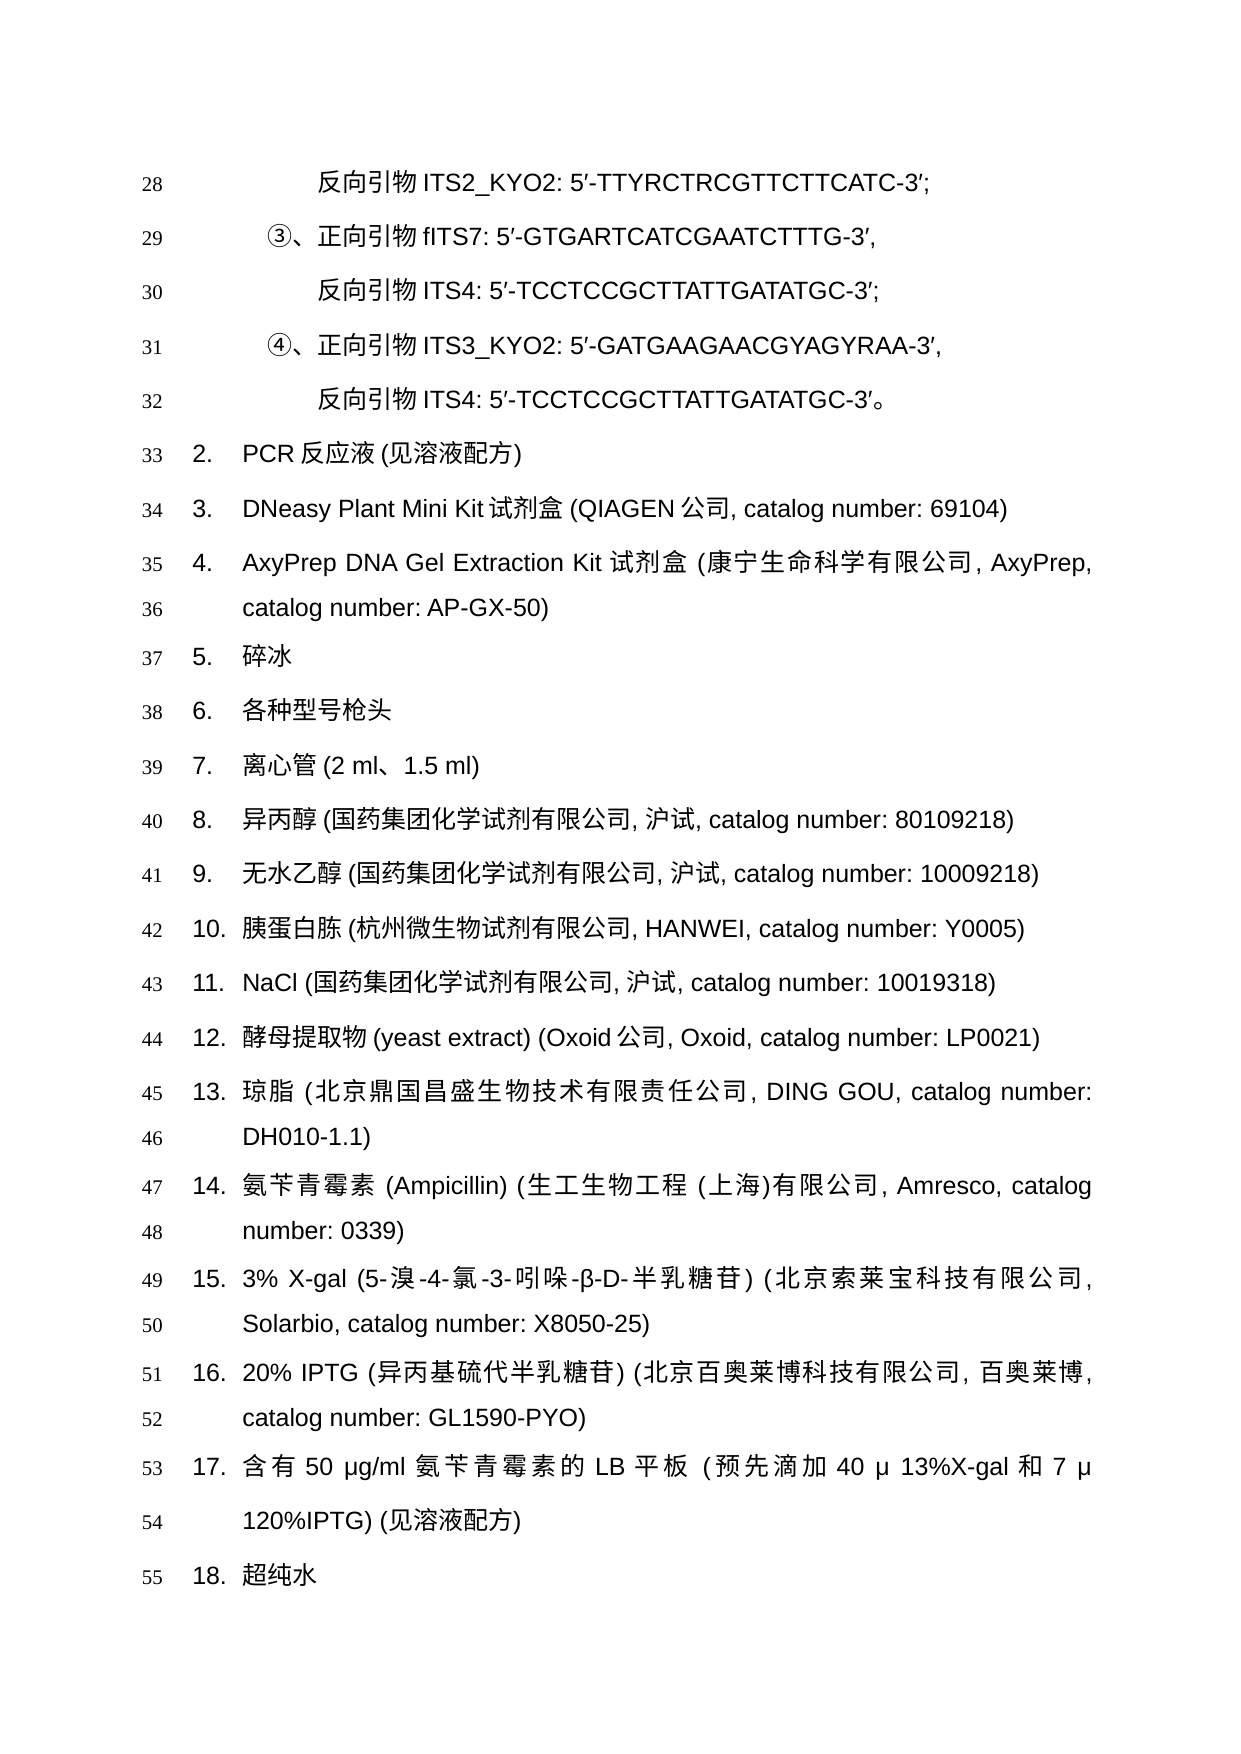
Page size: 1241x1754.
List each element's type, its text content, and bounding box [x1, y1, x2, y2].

list 胰蛋白胨 (杭州微生物试剂有限公司, HANWEI, catalog number: Y0005) [192, 908, 1092, 944]
list 异丙醇 (国药集团化学试剂有限公司, 沪试, catalog number: 80109218) [192, 799, 1092, 836]
list 正向引物 ITS3_KYO2: 5′-GATGAAGAACGYAGYRAA-3′, [192, 325, 1092, 361]
list 碎冰 [192, 636, 1092, 673]
list PCR反应液 (见溶液配方) [192, 434, 1092, 470]
list 20% IPTG (异丙基硫代半乳糖苷) (北京百奥莱博科技有限公司, 百奥莱博, catalog number: GL1590-PYO) [192, 1353, 1092, 1432]
list NaCl (国药集团化学试剂有限公司, 沪试, catalog number: 10019318) [192, 963, 1092, 999]
list 氨苄青霉素 (Ampicillin) (生工生物工程 (上海)有限公司, Amresco, catalog number: 0339) [192, 1165, 1092, 1244]
list DNeasy Plant Mini Kit试剂盒 (QIAGEN公司, catalog number: 69104) [192, 488, 1092, 524]
text 反向引物 ITS4: 5′-TCCTCCGCTTATTGATATGC-3′。 [192, 379, 1092, 416]
list 超纯水 [192, 1555, 1092, 1591]
list 正向引物 fITS7: 5′-GTGARTCATCGAATCTTTG-3′, [192, 216, 1092, 253]
list 3% X-gal (5-溴-4-氯-3-吲哚-β-D-半乳糖苷) (北京索莱宝科技有限公司, Solarbio, catalog number: X8050-25) [192, 1259, 1092, 1338]
list 无水乙醇 (国药集团化学试剂有限公司, 沪试, catalog number: 10009218) [192, 854, 1092, 890]
text 反向引物 ITS4: 5′-TCCTCCGCTTATTGATATGC-3′; [192, 271, 1092, 307]
list 含有50 μg/ml氨苄青霉素的LB平板 (预先滴加40 μ 13%X-gal和7 μ 120%IPTG) (见溶液配方) [192, 1446, 1092, 1537]
list 琼脂 (北京鼎国昌盛生物技术有限责任公司, DING GOU, catalog number: DH010-1.1) [192, 1071, 1092, 1151]
text 反向引物 ITS2_KYO2: 5′-TTYRCTRCGTTCTTCATC-3′; [192, 162, 1092, 198]
list 离心管 (2 ml、1.5 ml) [192, 745, 1092, 781]
list AxyPrep DNA Gel Extraction Kit试剂盒 (康宁生命科学有限公司, AxyPrep, catalog number: AP-GX-50) [192, 543, 1092, 622]
list 各种型号枪头 [192, 691, 1092, 727]
list 酵母提取物 (yeast extract) (Oxoid公司, Oxoid, catalog number: LP0021) [192, 1017, 1092, 1053]
